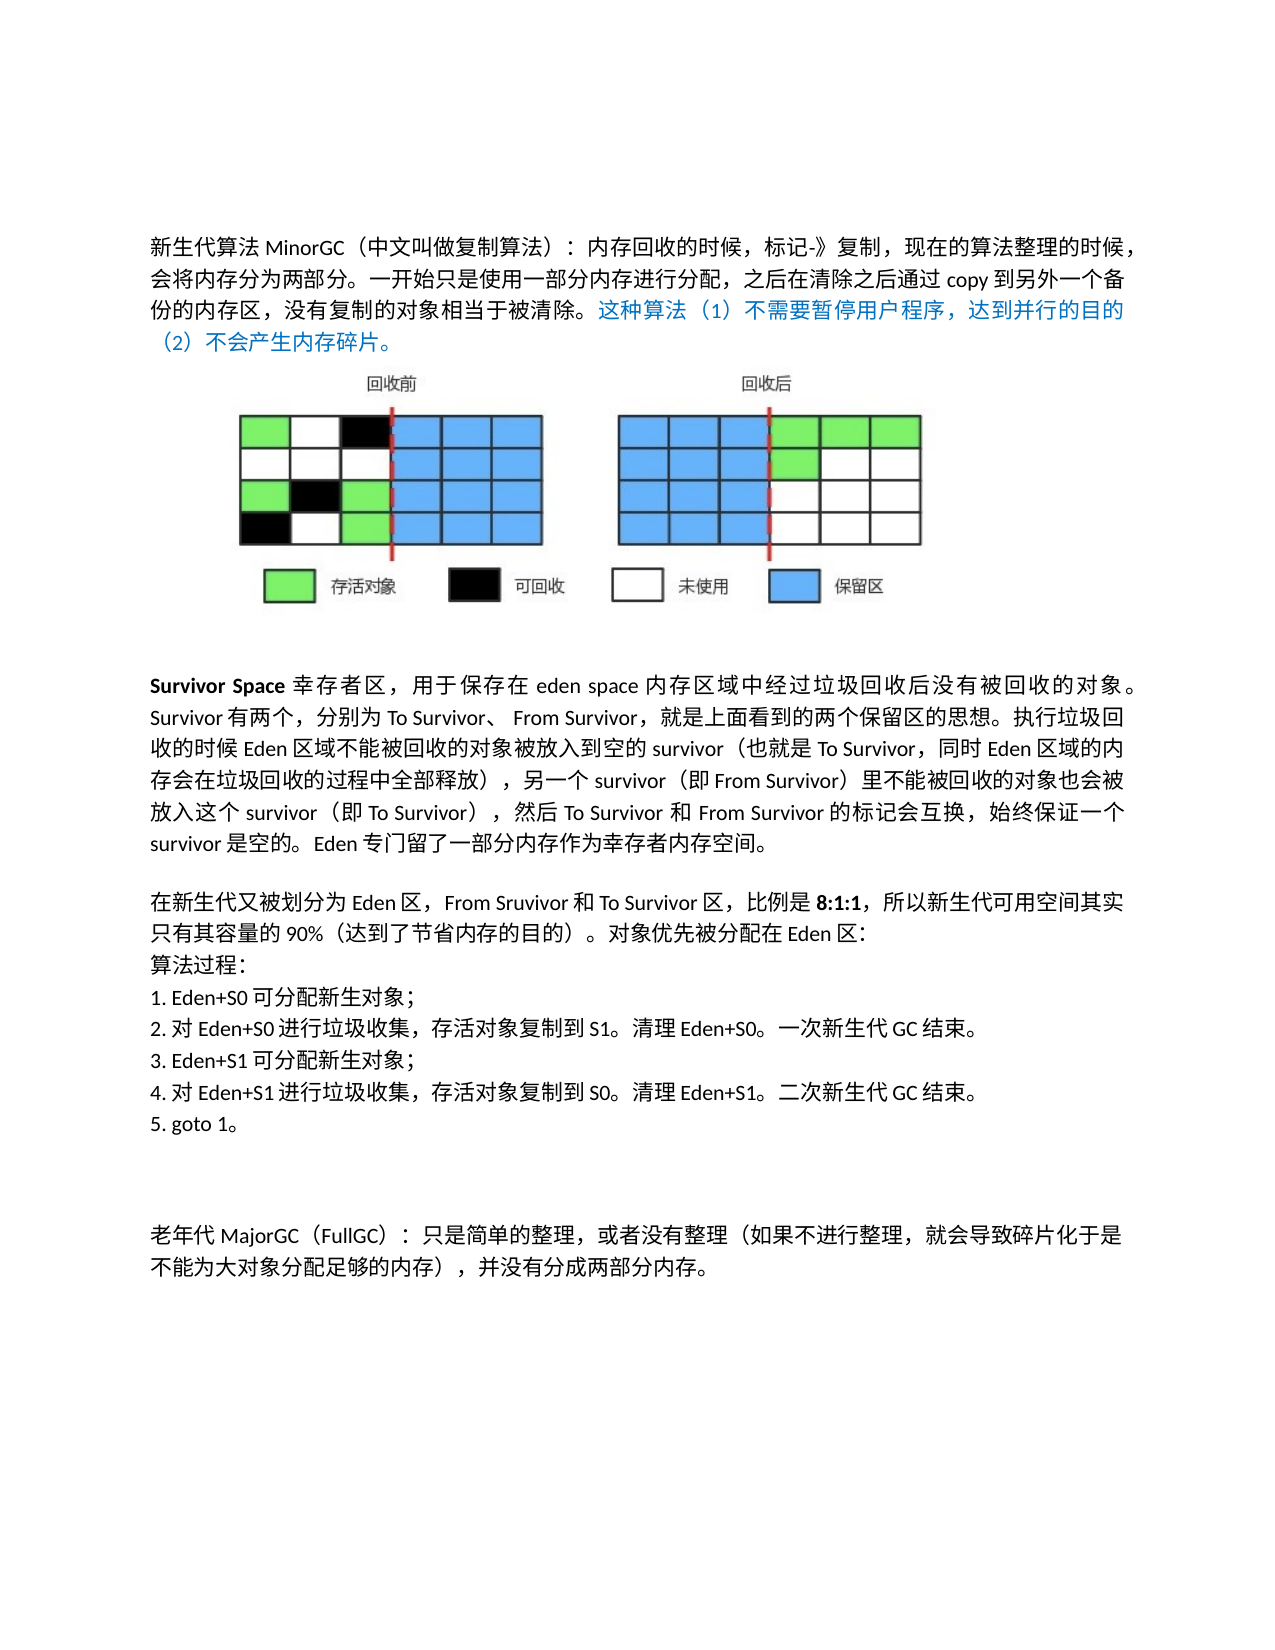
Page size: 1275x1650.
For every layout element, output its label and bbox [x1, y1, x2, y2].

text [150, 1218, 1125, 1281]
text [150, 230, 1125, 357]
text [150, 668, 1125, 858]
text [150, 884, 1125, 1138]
picture [150, 356, 1022, 642]
